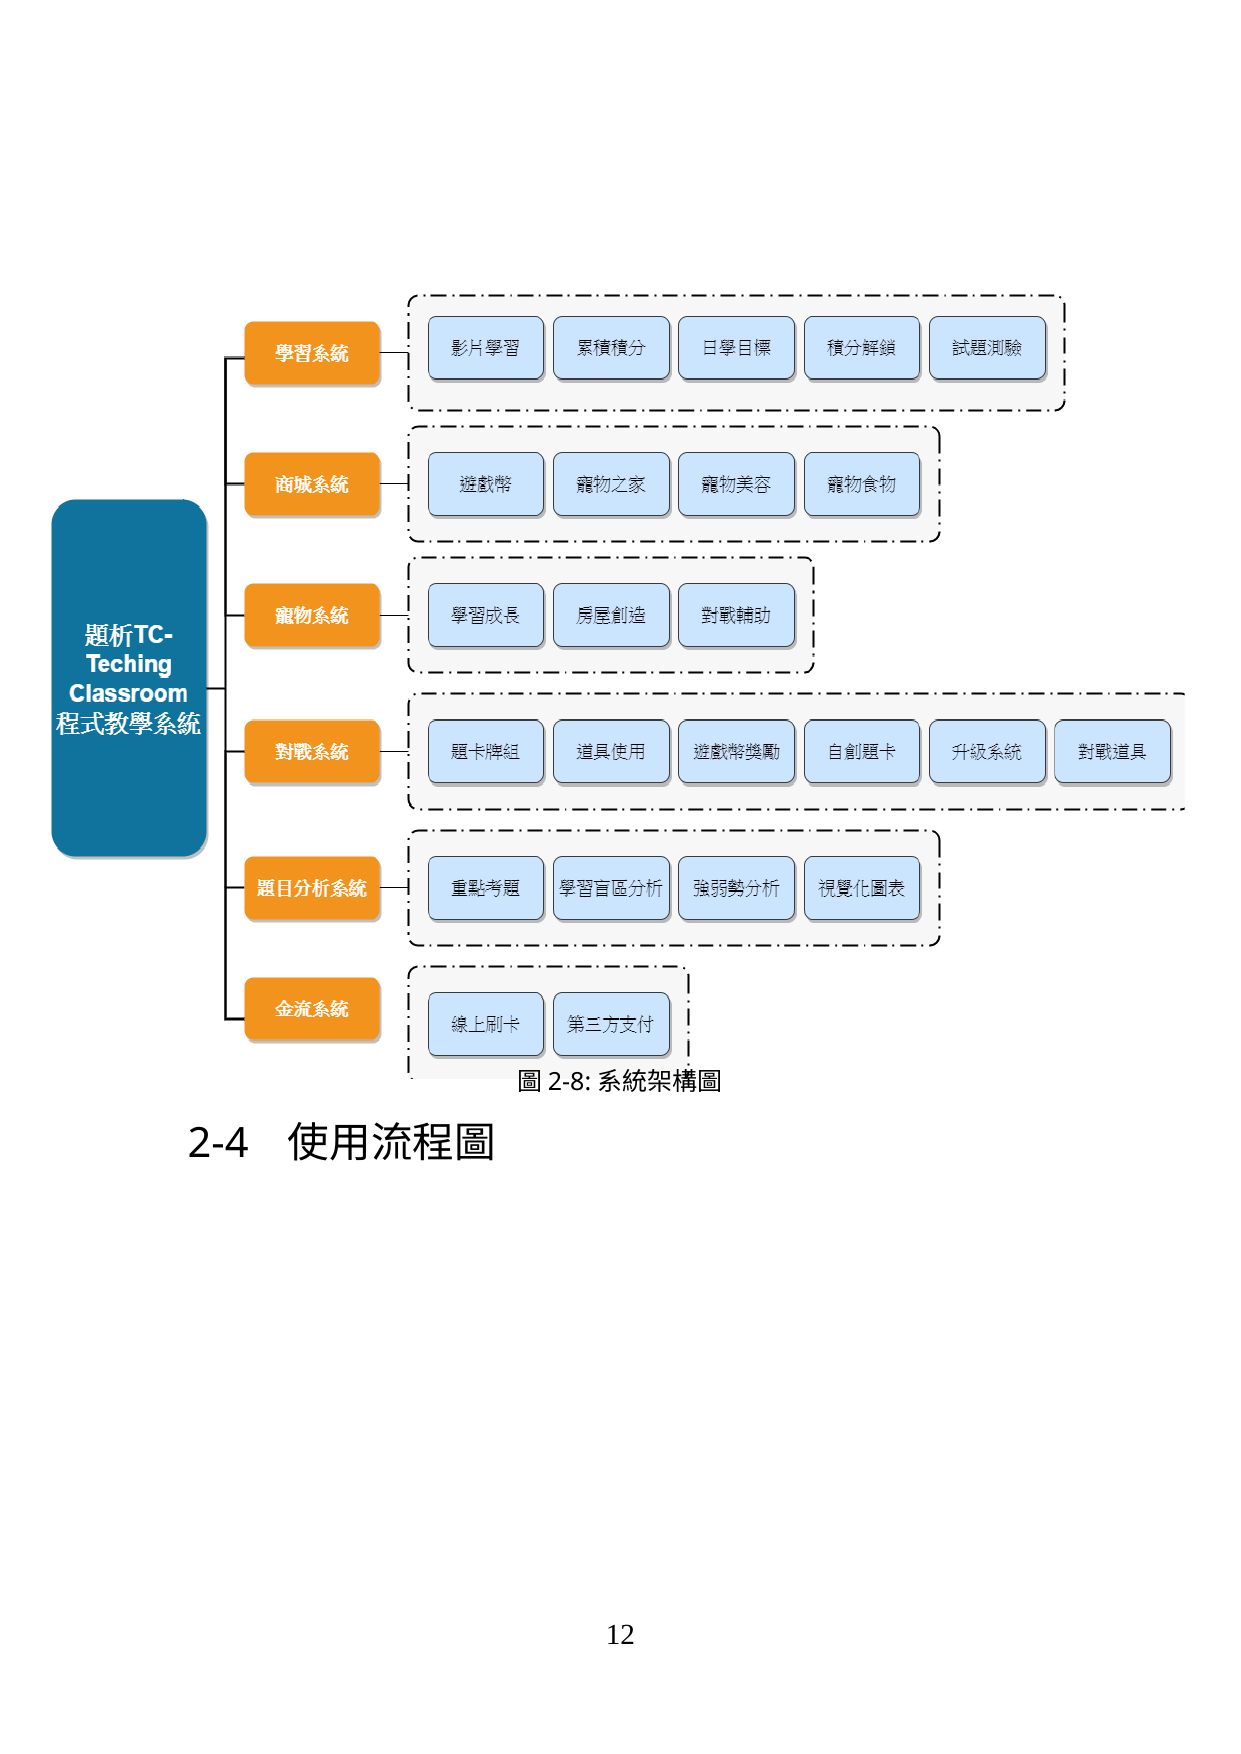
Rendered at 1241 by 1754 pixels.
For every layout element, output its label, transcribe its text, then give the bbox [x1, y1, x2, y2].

text 2-4 使用流程圖 [187, 1079, 1053, 1177]
picture [51, 294, 1185, 1079]
picture [521, 1072, 538, 1079]
picture [701, 1072, 718, 1079]
